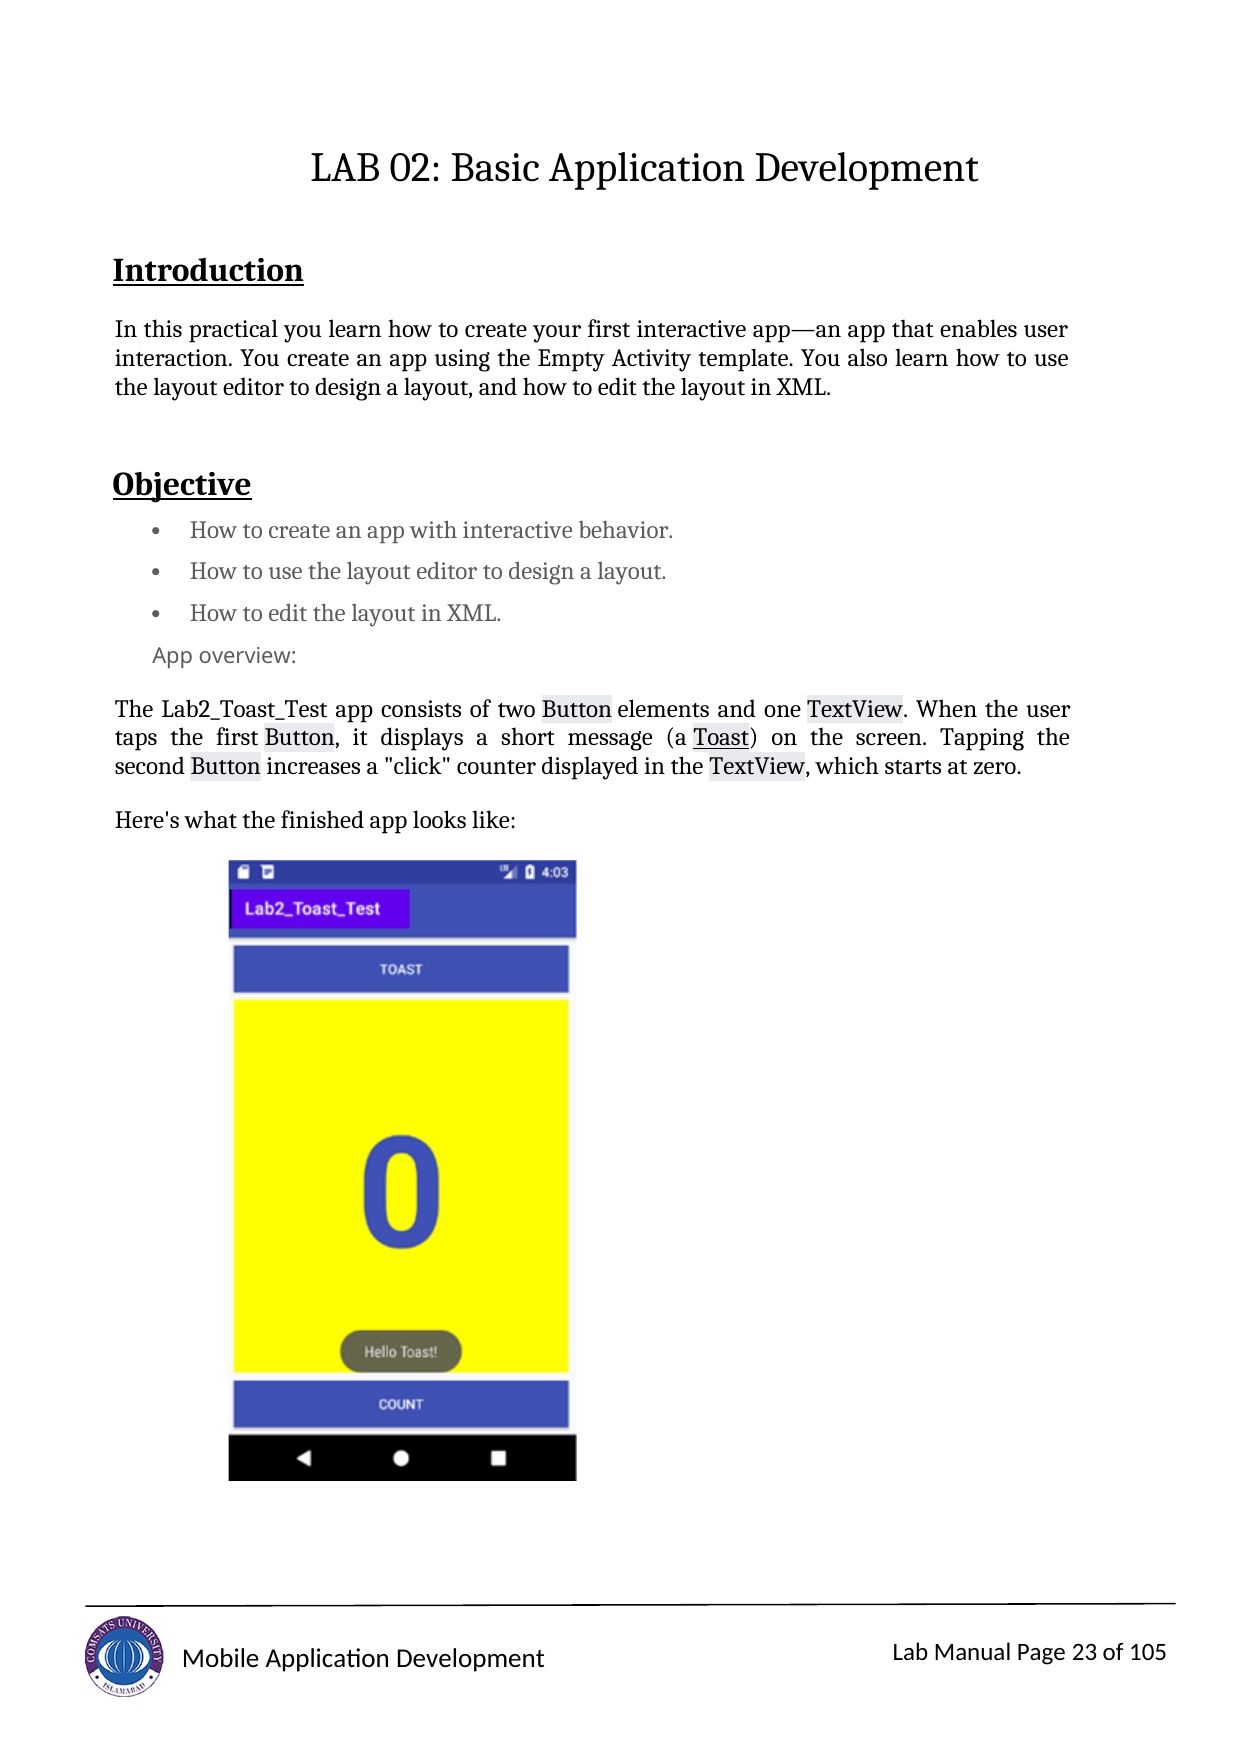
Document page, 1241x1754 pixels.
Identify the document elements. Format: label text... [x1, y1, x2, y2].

text The Lab2_Toast_Test app consists of two Button elements and one TextView. When the user taps the first Button, it displays a short message (a Toast) on the screen. Tapping the second Button increases a "click" counter displayed in the TextView, which starts at zero. [114, 694, 1070, 781]
picture [227, 860, 578, 1480]
list How to edit the layout in XML. [152, 598, 1240, 627]
subtitle Introduction [112, 252, 1240, 290]
list How to use the layout editor to design a layout. [152, 557, 1240, 586]
list How to create an app with interactive behavior. [152, 516, 1240, 545]
picture [85, 1616, 165, 1697]
text In this practical you learn how to create your first interactive app—an app that enables user interaction. You create an app using the Empty Activity template. You also learn how to use the layout editor to design a layout, and how to edit the layout in XML. [114, 315, 1070, 401]
text App overview: [152, 640, 1240, 669]
subtitle Objective [112, 465, 1240, 503]
subtitle LAB 02: Basic Application Development [49, 144, 1240, 192]
text Here's what the finished app looks like: [114, 806, 1240, 834]
